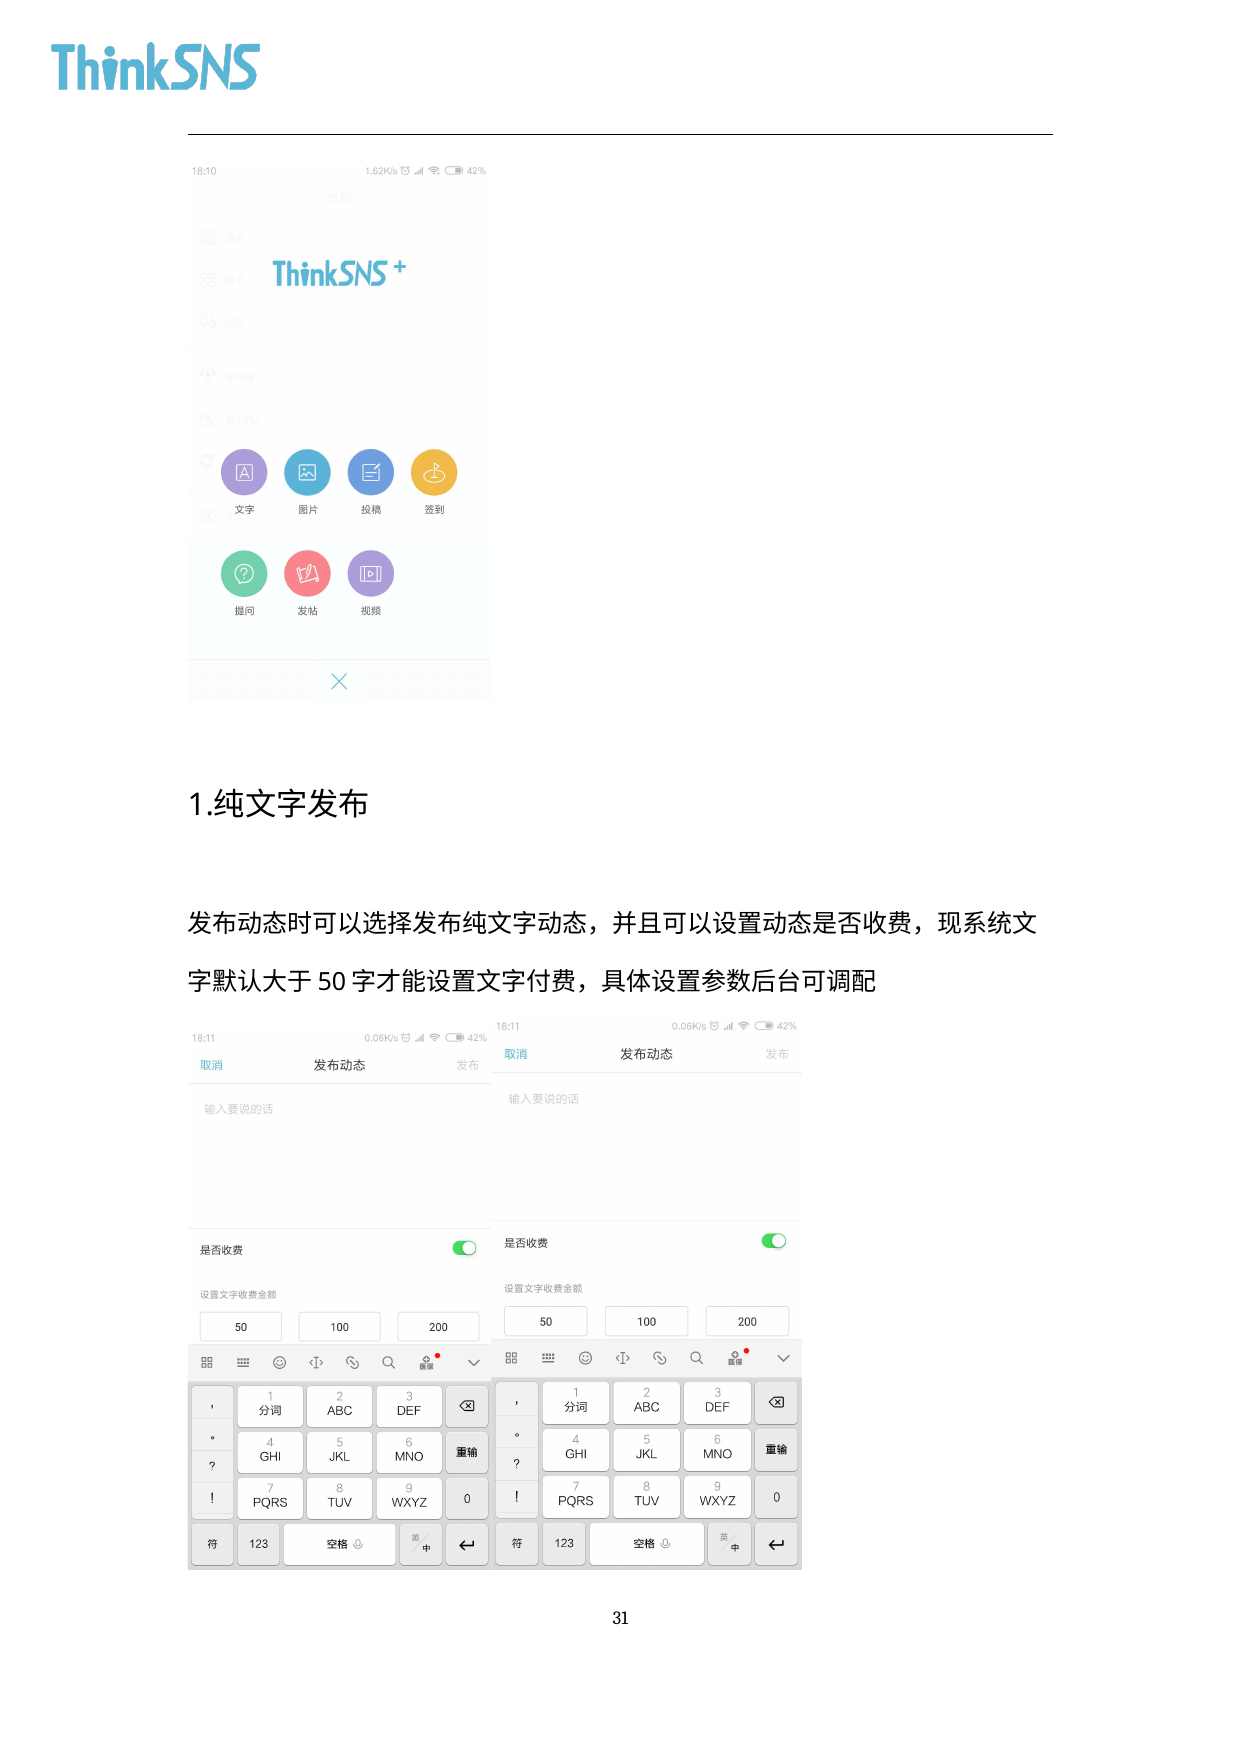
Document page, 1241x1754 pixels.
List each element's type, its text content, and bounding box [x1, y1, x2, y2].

picture [42, 40, 268, 94]
text 发布动态时可以选择发布纯文字动态，并且可以设置动态是否收费，现系统文 [187, 902, 1053, 941]
text 字默认大于50字才能设置文字付费，具体设置参数后台可调配 [187, 959, 1053, 999]
picture [187, 1017, 802, 1570]
subtitle 1.纯文字发布 [187, 762, 1053, 841]
picture [187, 162, 491, 702]
